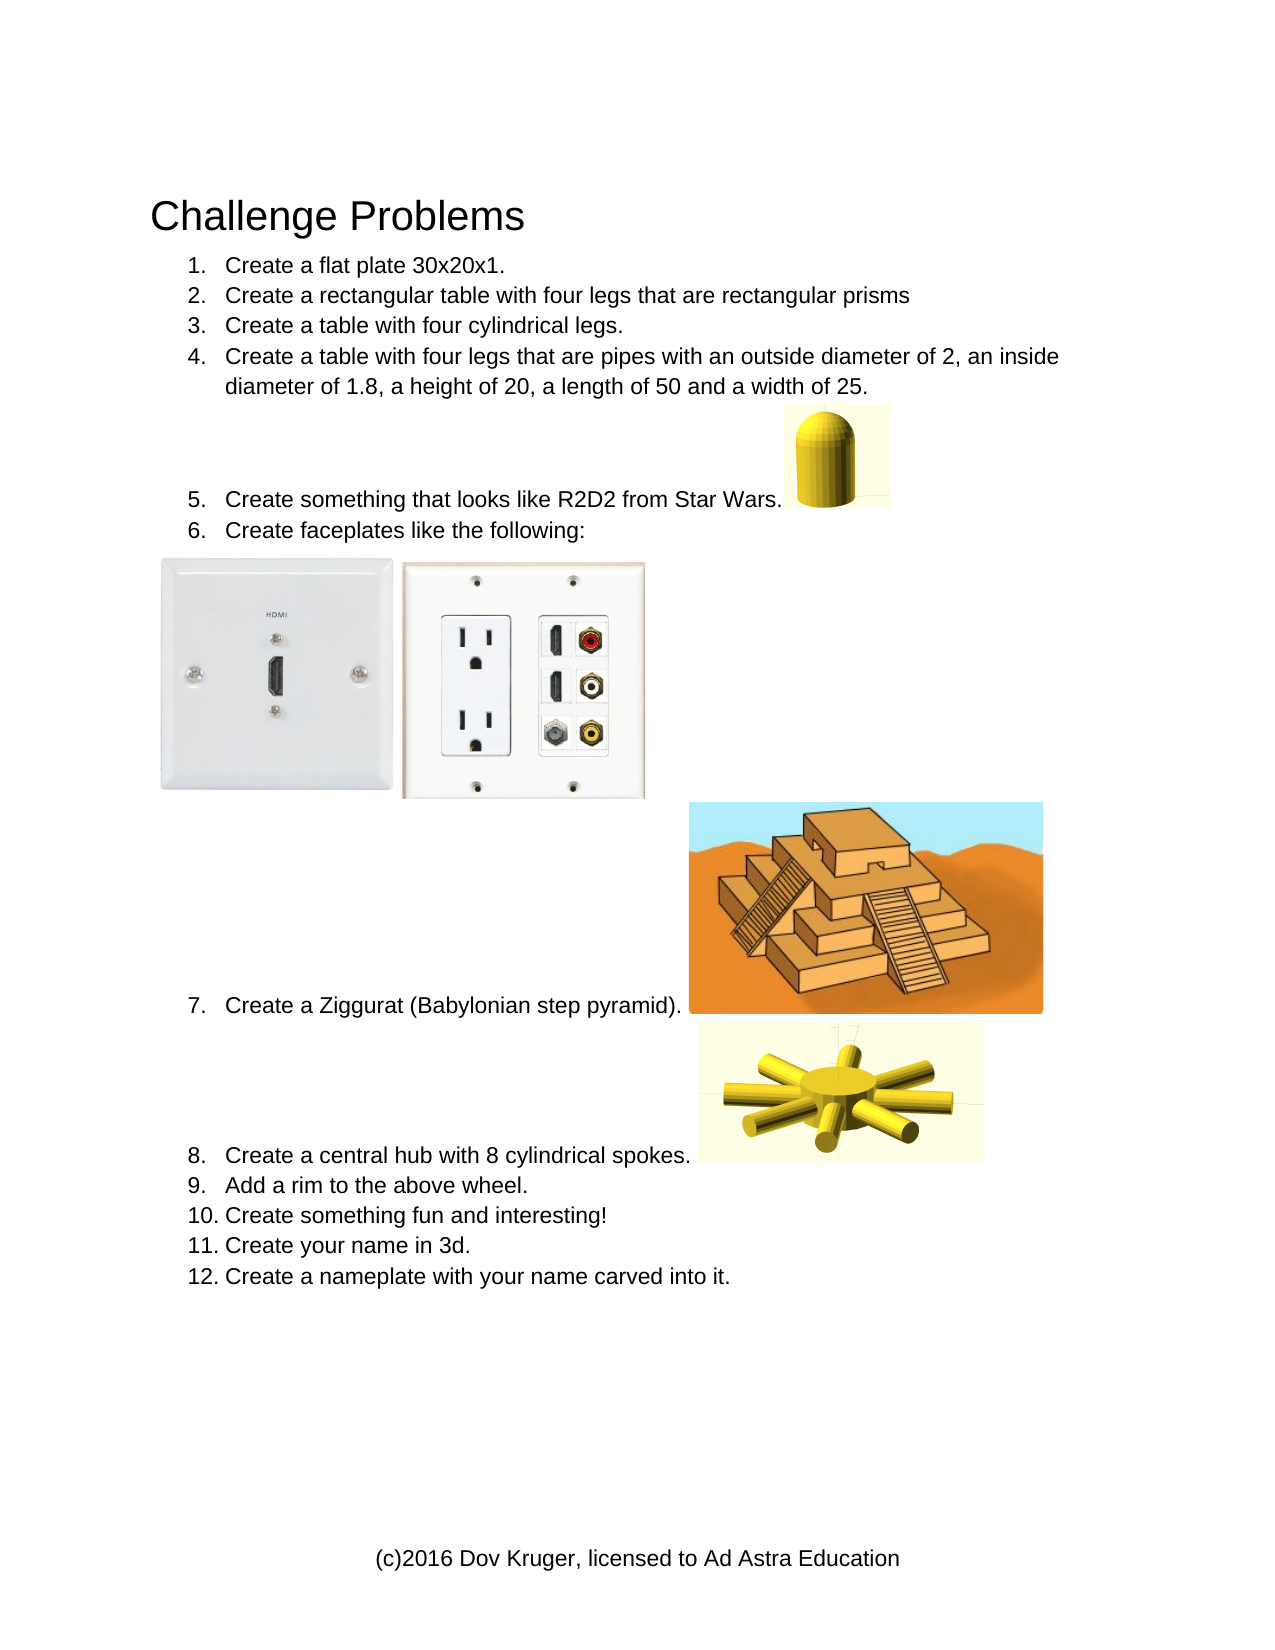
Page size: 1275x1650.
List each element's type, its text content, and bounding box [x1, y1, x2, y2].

list Create a nameplate with your name carved into it. [187, 1263, 1125, 1289]
subtitle Challenge Problems [150, 192, 1125, 239]
list Create a rectangular table with four legs that are rectangular prisms [187, 282, 1125, 309]
list Create a flat plate 30x20x1. [187, 252, 1125, 278]
picture [697, 1022, 984, 1164]
list Create something fun and interesting! [187, 1202, 1125, 1228]
list Create a table with four cylindrical legs. [187, 312, 1125, 339]
picture [688, 802, 1044, 1014]
list Create faceplates like the following: [187, 517, 1125, 543]
list Create a table with four legs that are pipes with an outside diameter of 2, an inside diameter of 1.8, a height of 20, a length of 50 and a width of 25. [187, 343, 1125, 399]
list Add a rim to the above wheel. [187, 1172, 1125, 1198]
picture [150, 546, 646, 799]
list Create your name in 3d. [187, 1232, 1125, 1259]
picture [782, 403, 891, 508]
list Create something that looks like R2D2 from Star Wars. [187, 403, 1125, 513]
